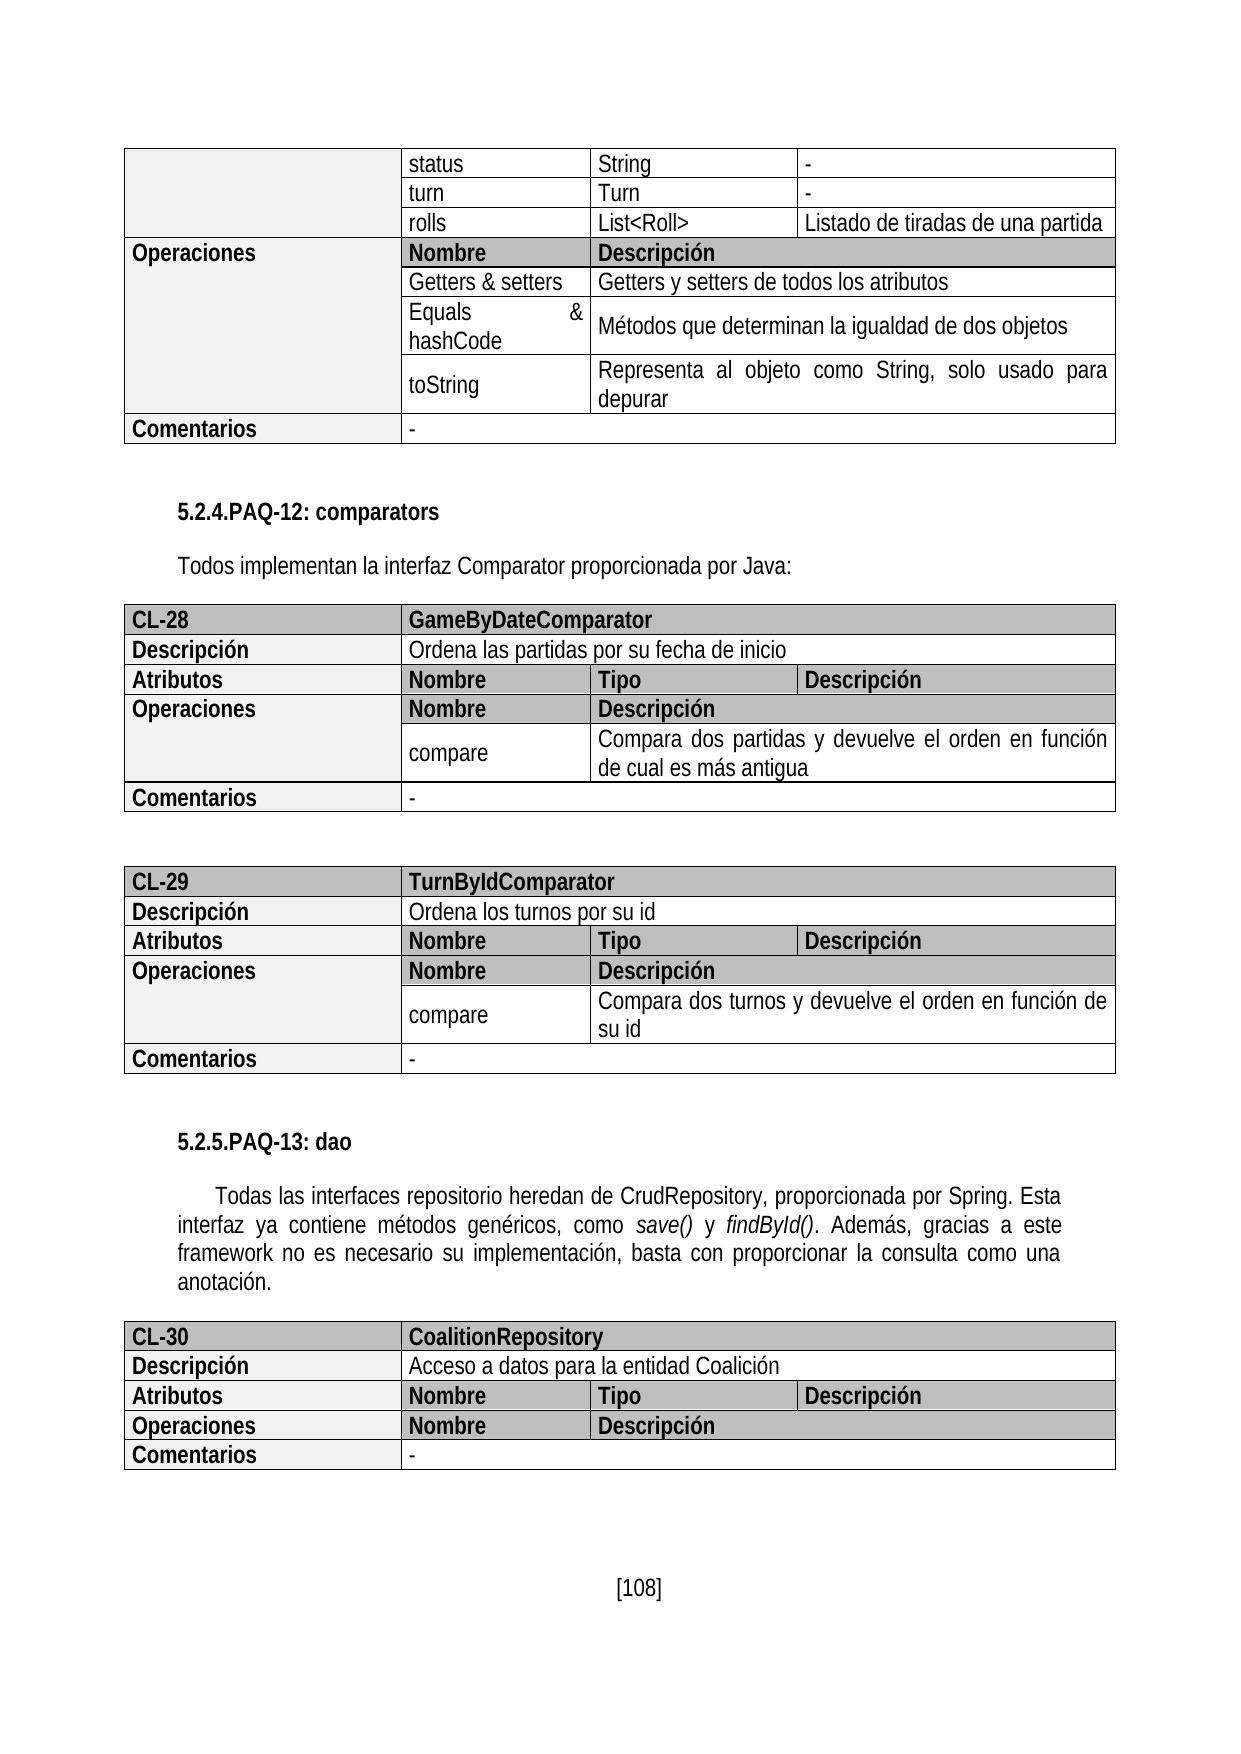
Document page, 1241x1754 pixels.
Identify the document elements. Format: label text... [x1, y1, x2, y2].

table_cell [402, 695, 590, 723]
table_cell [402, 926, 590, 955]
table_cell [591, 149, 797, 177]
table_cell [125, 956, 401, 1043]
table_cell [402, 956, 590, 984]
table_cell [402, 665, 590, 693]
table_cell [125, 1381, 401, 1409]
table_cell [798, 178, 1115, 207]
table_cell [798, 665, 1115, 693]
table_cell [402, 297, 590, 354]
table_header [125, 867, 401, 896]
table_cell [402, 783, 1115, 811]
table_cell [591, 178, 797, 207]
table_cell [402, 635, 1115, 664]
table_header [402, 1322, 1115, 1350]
subtitle PAQ-13: dao [177, 1127, 1063, 1156]
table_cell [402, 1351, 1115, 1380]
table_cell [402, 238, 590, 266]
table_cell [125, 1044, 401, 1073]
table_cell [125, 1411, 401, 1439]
subtitle PAQ-12: comparators [177, 497, 1063, 526]
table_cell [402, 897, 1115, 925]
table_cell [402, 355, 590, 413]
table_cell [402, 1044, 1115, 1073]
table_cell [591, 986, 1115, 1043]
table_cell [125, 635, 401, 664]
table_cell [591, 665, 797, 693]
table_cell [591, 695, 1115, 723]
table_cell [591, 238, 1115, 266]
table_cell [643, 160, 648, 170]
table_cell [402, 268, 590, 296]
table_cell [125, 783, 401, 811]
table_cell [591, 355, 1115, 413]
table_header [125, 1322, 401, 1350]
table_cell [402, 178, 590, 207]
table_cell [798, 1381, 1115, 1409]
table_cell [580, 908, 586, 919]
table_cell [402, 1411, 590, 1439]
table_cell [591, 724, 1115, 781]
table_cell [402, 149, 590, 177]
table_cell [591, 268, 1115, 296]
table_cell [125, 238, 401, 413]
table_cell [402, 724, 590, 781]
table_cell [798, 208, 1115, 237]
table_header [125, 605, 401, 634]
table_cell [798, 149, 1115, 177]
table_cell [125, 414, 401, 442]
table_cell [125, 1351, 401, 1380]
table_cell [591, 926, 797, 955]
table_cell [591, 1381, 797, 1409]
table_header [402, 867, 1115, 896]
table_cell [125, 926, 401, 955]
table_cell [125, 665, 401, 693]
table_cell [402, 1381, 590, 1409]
text Todos implementan la interfaz Comparator proporcionada por Java: [177, 551, 1063, 579]
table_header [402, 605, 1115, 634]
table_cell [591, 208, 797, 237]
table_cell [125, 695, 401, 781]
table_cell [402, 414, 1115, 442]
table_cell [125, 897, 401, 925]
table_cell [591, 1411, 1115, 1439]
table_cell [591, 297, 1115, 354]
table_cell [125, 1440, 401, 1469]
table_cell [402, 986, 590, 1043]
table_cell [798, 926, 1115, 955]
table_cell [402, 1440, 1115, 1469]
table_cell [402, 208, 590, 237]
text Todas las interfaces repositorio heredan de CrudRepository, proporcionada por Spring. Esta interfaz ya contiene métodos genéricos, como save() y findById(). Además, gracias a este framework no es necesario su implementación, basta con proporcionar la consulta como una anotación. [177, 1181, 1063, 1296]
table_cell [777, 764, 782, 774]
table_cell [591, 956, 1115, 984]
